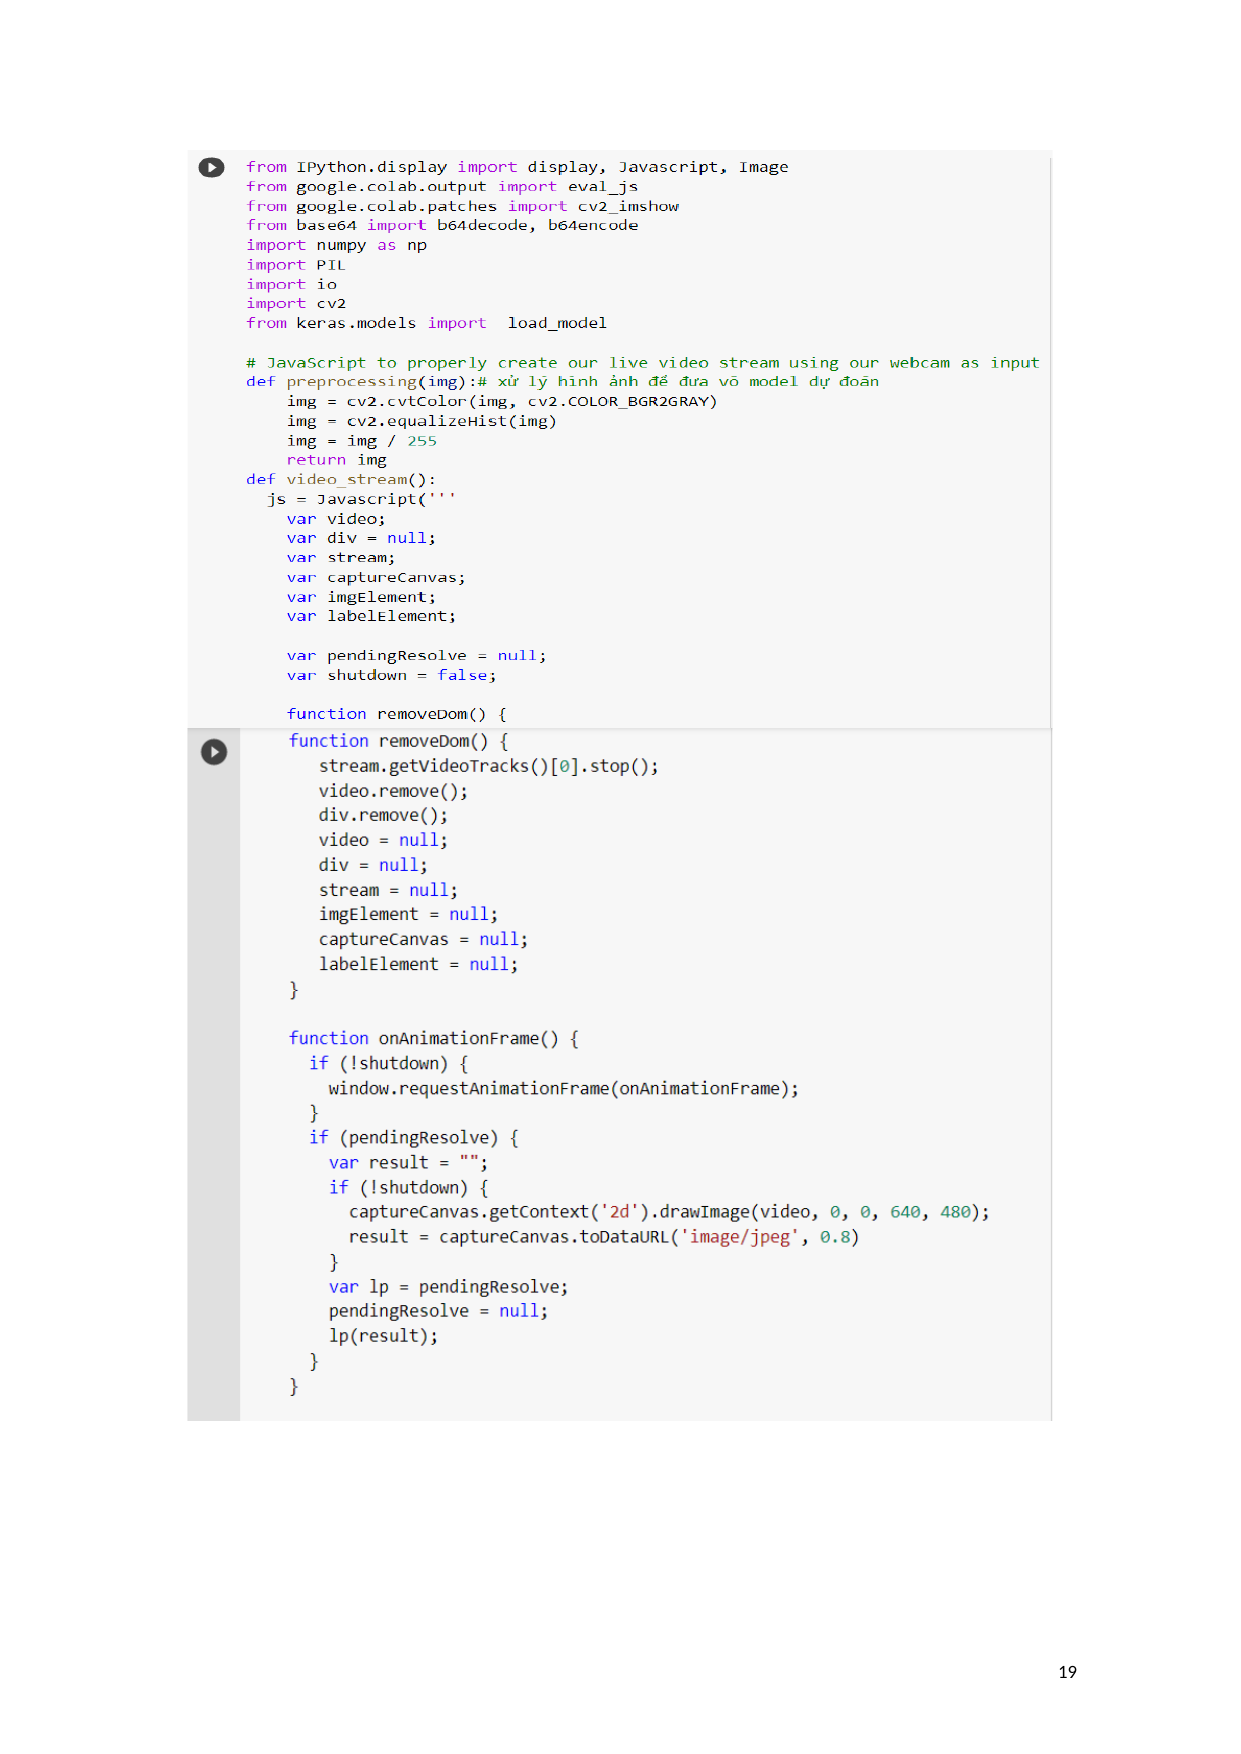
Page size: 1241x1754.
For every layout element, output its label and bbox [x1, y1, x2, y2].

picture [187, 150, 1053, 1421]
